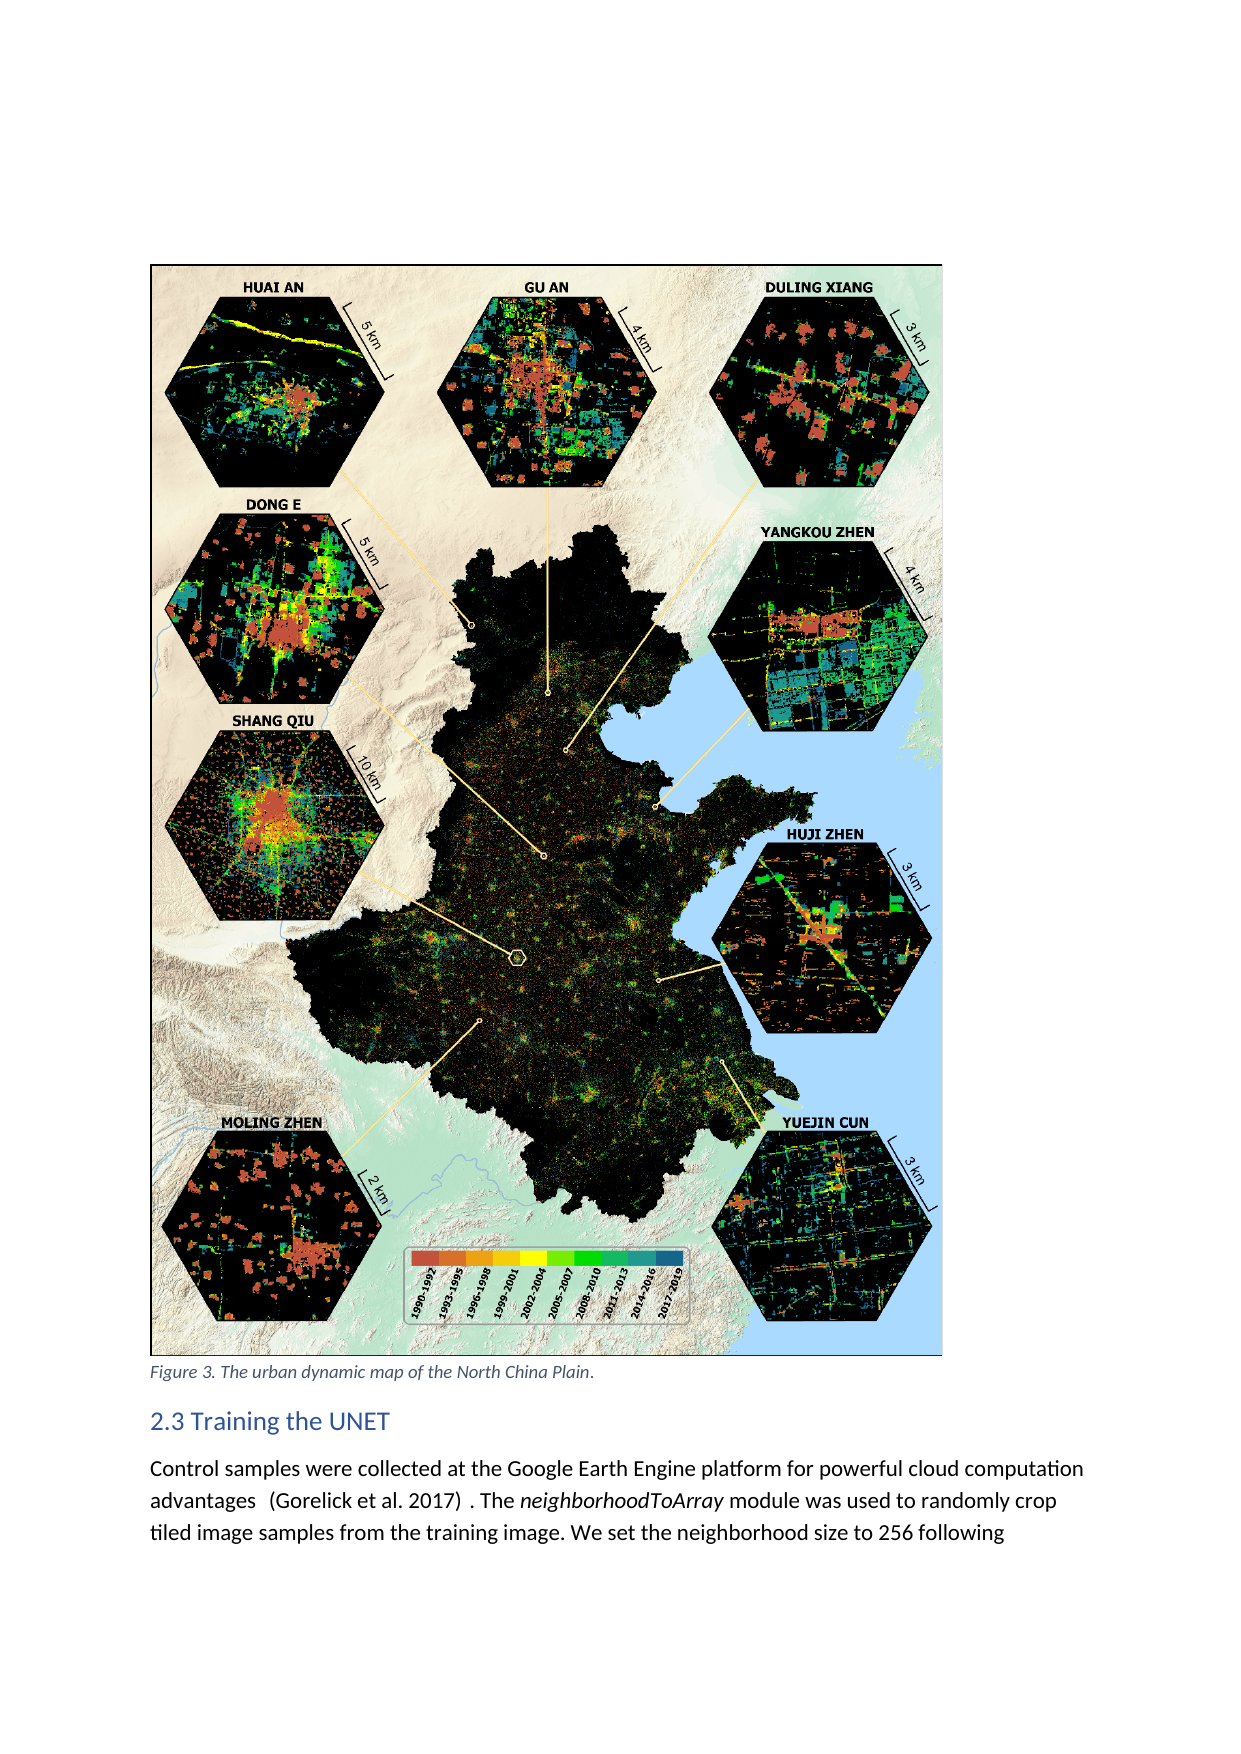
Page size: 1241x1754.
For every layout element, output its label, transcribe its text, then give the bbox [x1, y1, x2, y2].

picture [150, 264, 943, 1356]
text Figure 3. The urban dynamic map of the North China Plain. [150, 1360, 1090, 1383]
subtitle 2.3 Training the UNET [150, 1404, 1090, 1437]
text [150, 1454, 1090, 1546]
